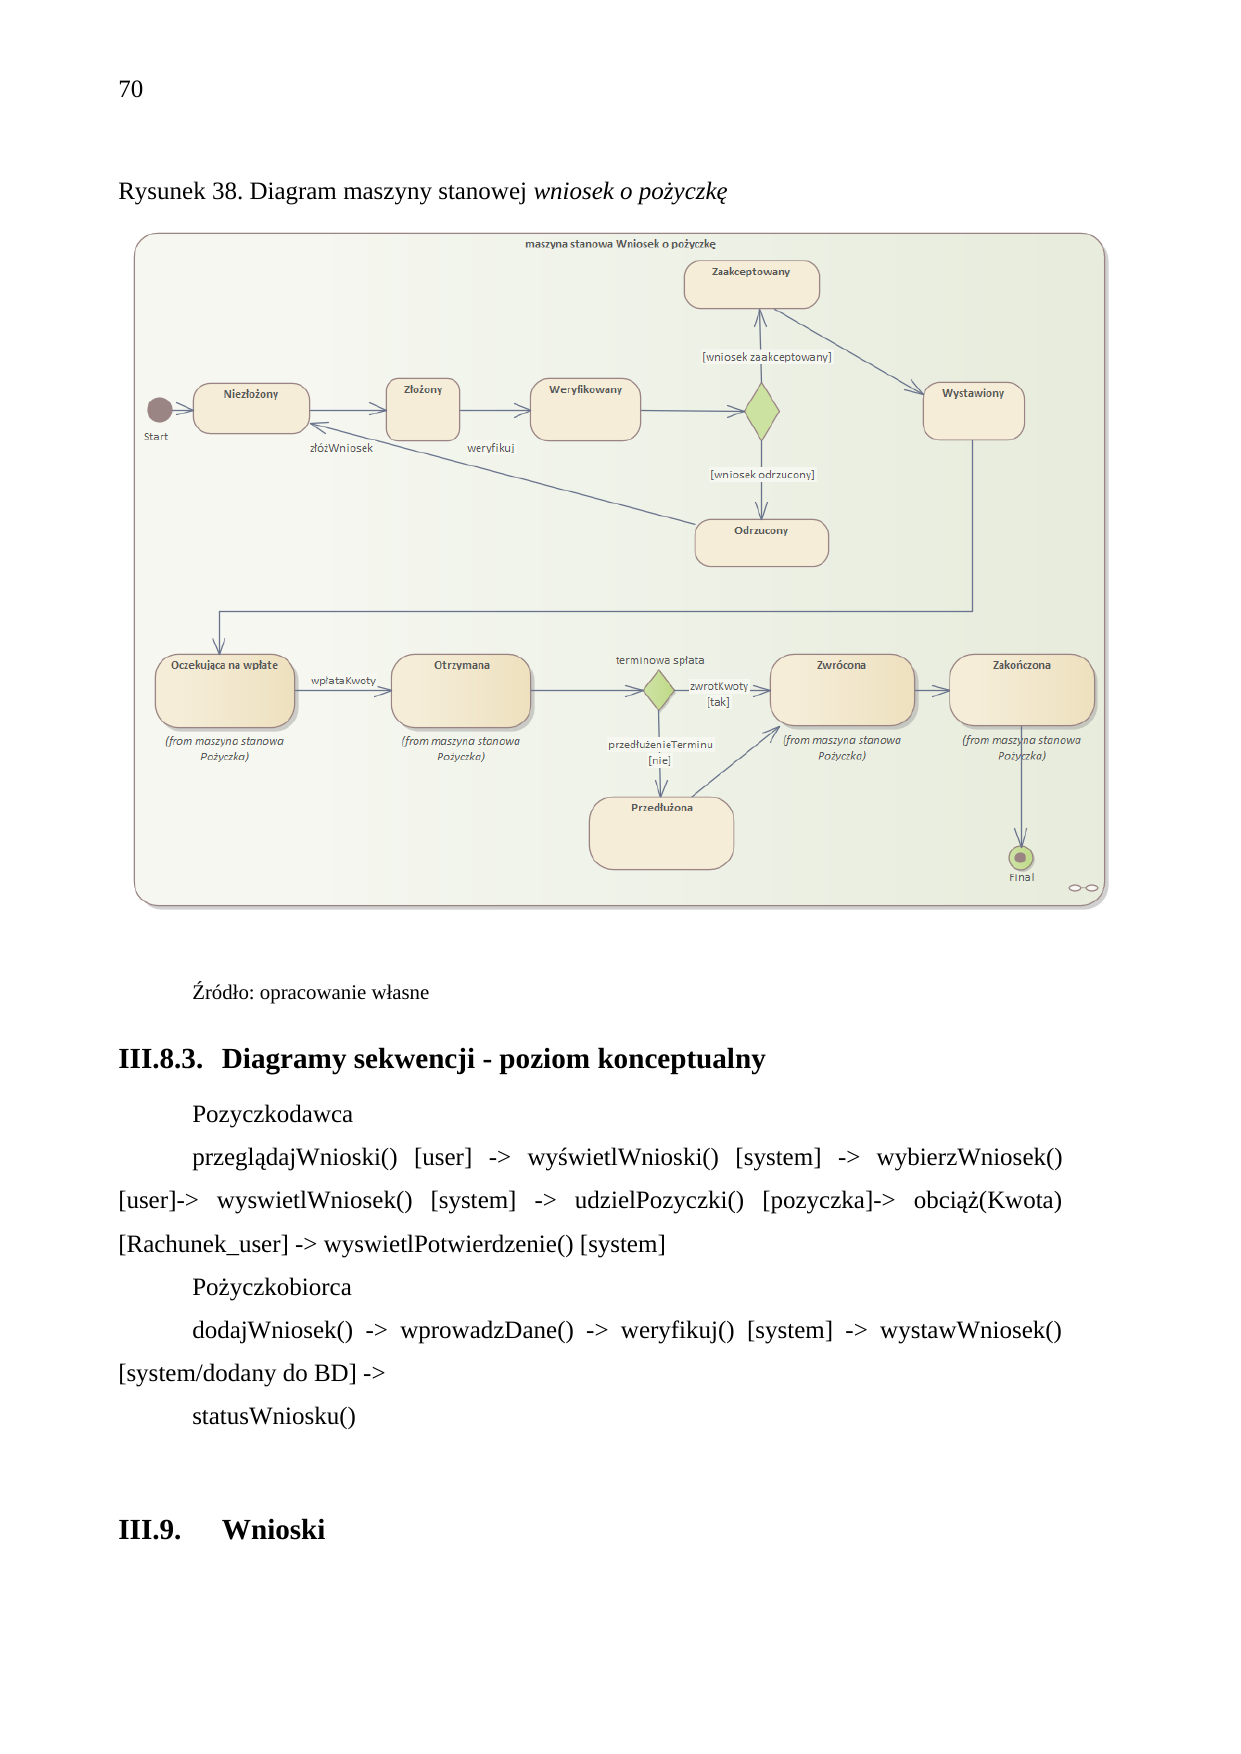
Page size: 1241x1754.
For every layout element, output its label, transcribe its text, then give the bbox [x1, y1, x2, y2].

text dodajWniosek() -> wprowadzDane() -> weryfikuj() [system] -> wystawWniosek() [system/dodany do BD] -> [118, 1315, 1063, 1387]
text Pożyczkobiorca [118, 1272, 1063, 1301]
subtitle Wnioski [118, 1512, 1063, 1546]
picture [123, 222, 1111, 910]
subtitle Diagramy sekwencji - poziom konceptualny [118, 1041, 1063, 1074]
text statusWniosku() [118, 1401, 1063, 1430]
text Pozyczkodawca [118, 1099, 1063, 1128]
text przeglądajWnioski() [user] -> wyświetlWnioski() [system] -> wybierzWniosek() [user]-> wyswietlWniosek() [system] -> udzielPozyczki() [pozyczka]-> obciąż(Kwota)[Rachunek_user] -> wyswietlPotwierdzenie() [system] [118, 1142, 1063, 1257]
